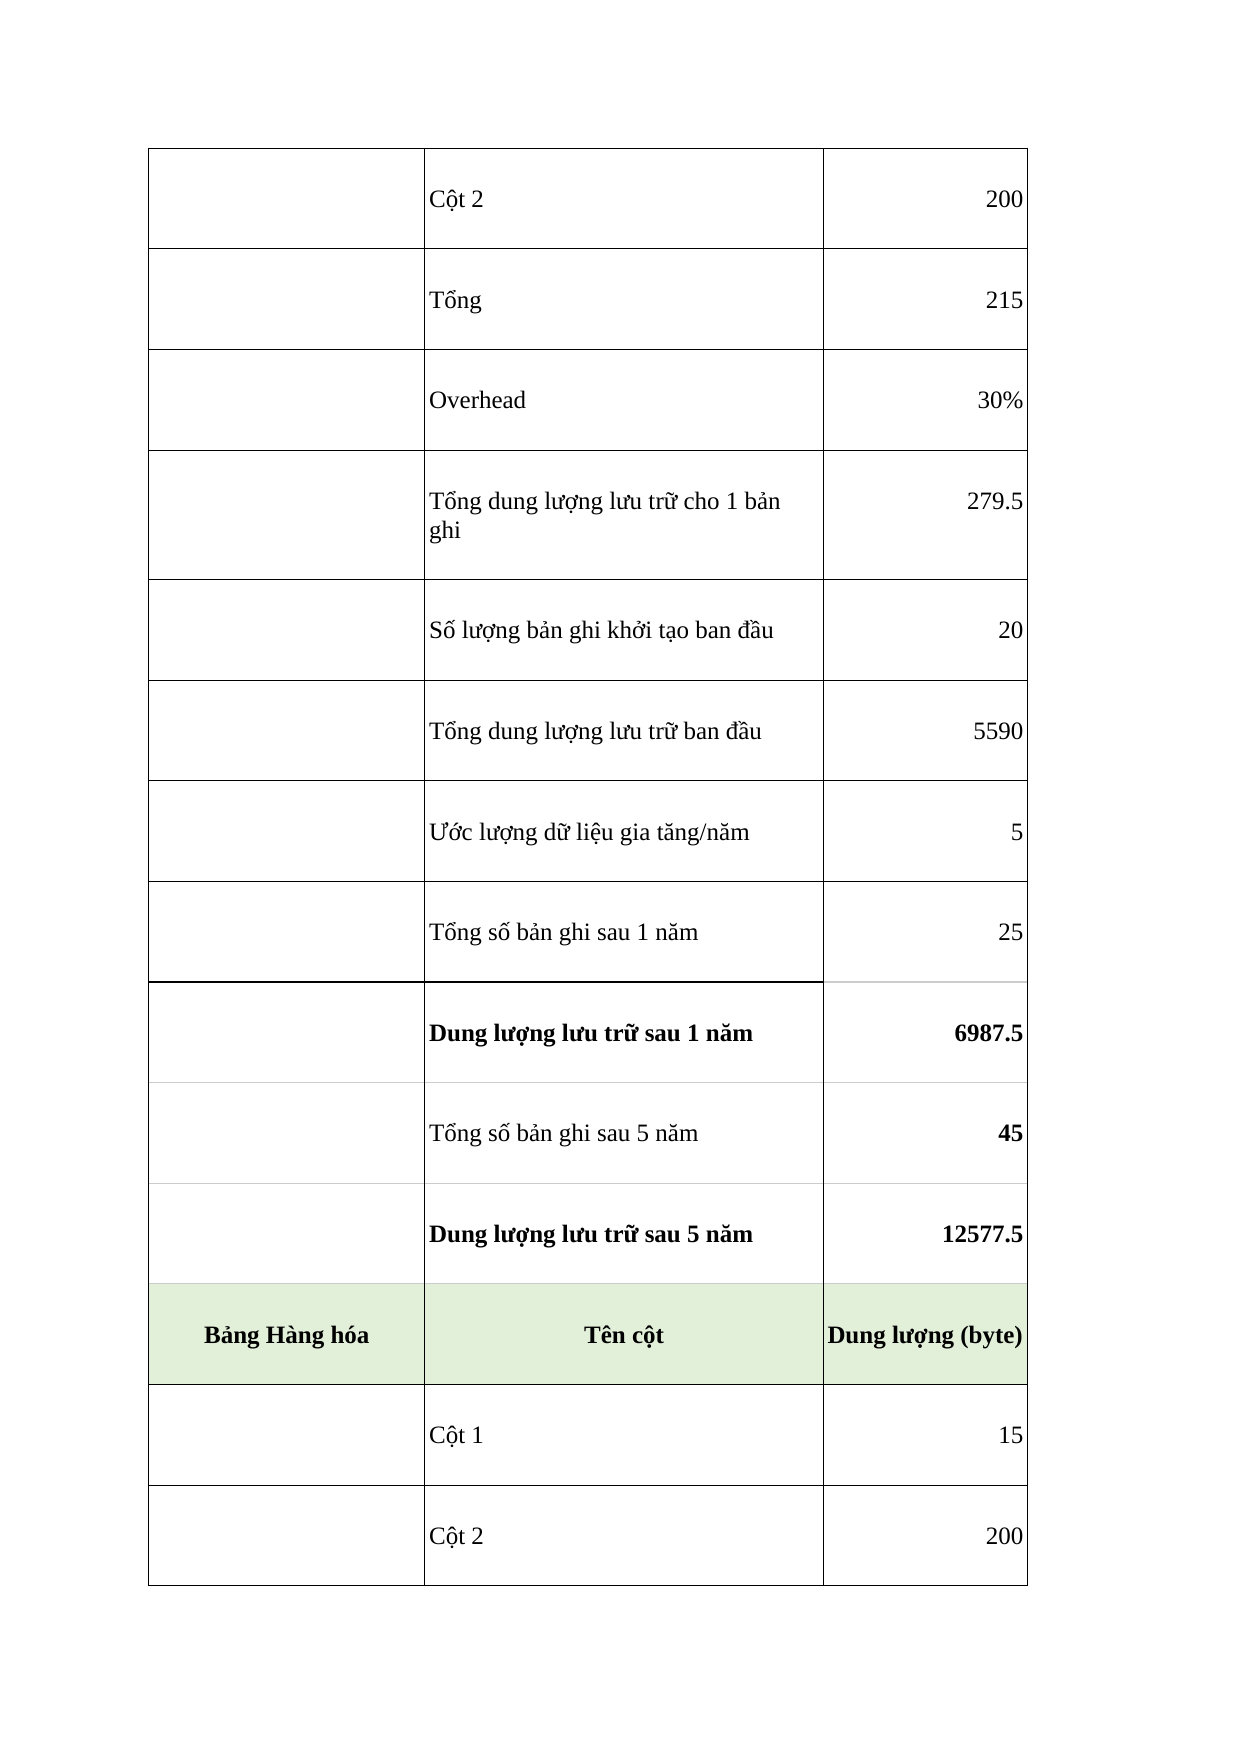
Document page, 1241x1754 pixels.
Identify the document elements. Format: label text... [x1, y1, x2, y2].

table_cell 12577.5 [824, 1184, 1027, 1283]
table_cell [149, 1083, 424, 1183]
table_cell Bảng Hàng hóa [149, 1284, 424, 1384]
table_cell [149, 1486, 424, 1585]
table_cell Dung lượng lưu trữ sau 5 năm [425, 1184, 823, 1283]
table_cell [149, 781, 424, 881]
table_cell Tổng dung lượng lưu trữ ban đầu [425, 681, 823, 780]
table_cell Tổng [425, 249, 823, 349]
table_cell Ước lượng dữ liệu gia tăng/năm [425, 781, 823, 881]
table_cell 279.5 [824, 451, 1027, 579]
table_cell [149, 149, 424, 248]
table_cell Overhead [425, 350, 823, 449]
table_cell [149, 1184, 424, 1283]
table_cell Tổng số bản ghi sau 5 năm [425, 1083, 823, 1183]
table_cell 30% [824, 350, 1027, 449]
table_cell Số lượng bản ghi khởi tạo ban đầu [425, 580, 823, 679]
table_cell 200 [824, 1486, 1027, 1585]
table_cell [149, 882, 424, 981]
table_cell 6987.5 [824, 983, 1027, 1082]
table_cell Cột 1 [425, 1385, 823, 1484]
table_cell [149, 451, 424, 579]
table_cell Tổng số bản ghi sau 1 năm [425, 882, 823, 981]
table_cell [149, 983, 424, 1082]
table_cell 45 [824, 1083, 1027, 1183]
table_cell Dung lượng (byte) [824, 1284, 1027, 1384]
table_cell Cột 2 [425, 149, 823, 248]
table_cell Dung lượng lưu trữ sau 1 năm [425, 983, 823, 1082]
table_cell [149, 681, 424, 780]
table_cell Tổng dung lượng lưu trữ cho 1 bản ghi [425, 451, 823, 579]
table_cell [149, 580, 424, 679]
table_cell [149, 1385, 424, 1484]
table_cell 15 [824, 1385, 1027, 1484]
table_cell [149, 249, 424, 349]
table_cell 215 [824, 249, 1027, 349]
table_cell 5590 [824, 681, 1027, 780]
table_cell Cột 2 [425, 1486, 823, 1585]
table_cell 25 [824, 882, 1027, 981]
table_cell Tên cột [425, 1284, 823, 1384]
table_cell 5 [824, 781, 1027, 881]
table_cell 200 [824, 149, 1027, 248]
table_cell [149, 350, 424, 449]
table_cell 20 [824, 580, 1027, 679]
